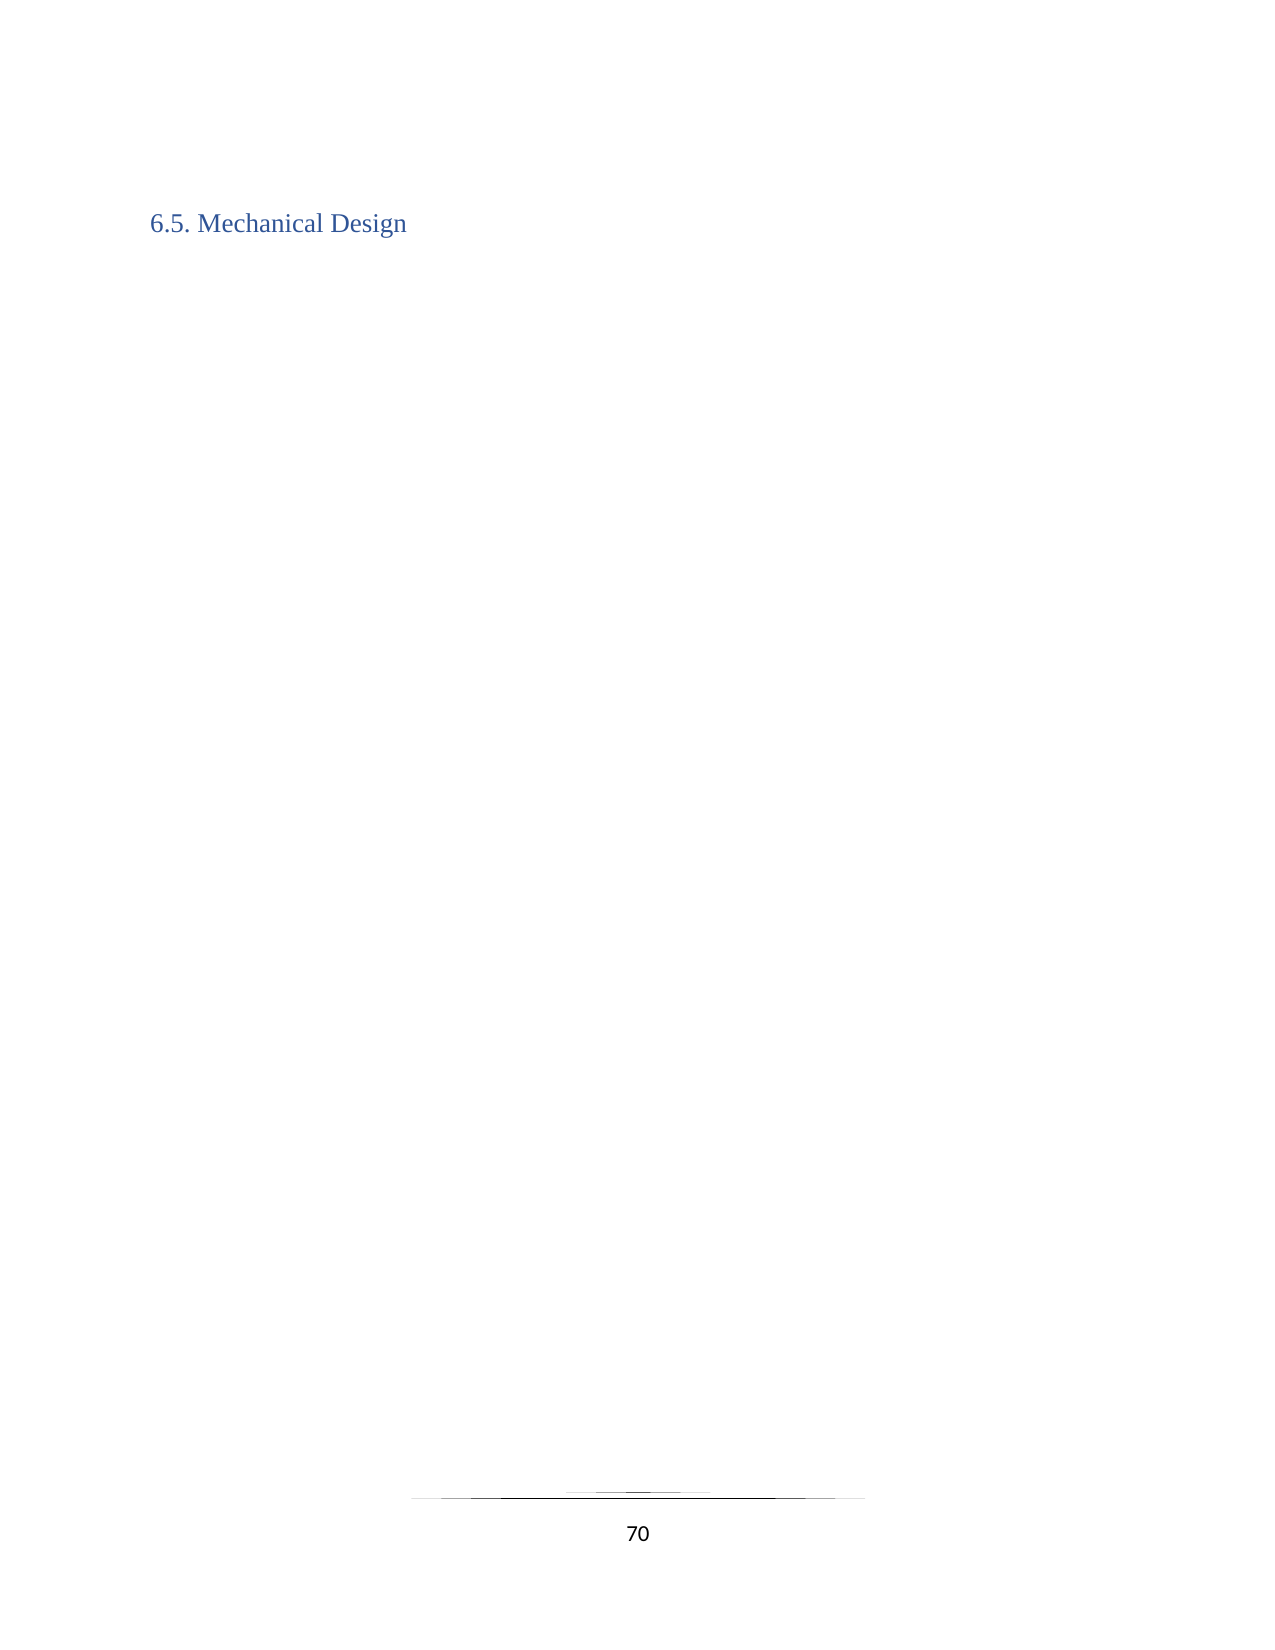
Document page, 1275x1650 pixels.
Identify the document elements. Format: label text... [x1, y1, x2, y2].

subtitle 6.5. Mechanical Design [150, 207, 1125, 238]
